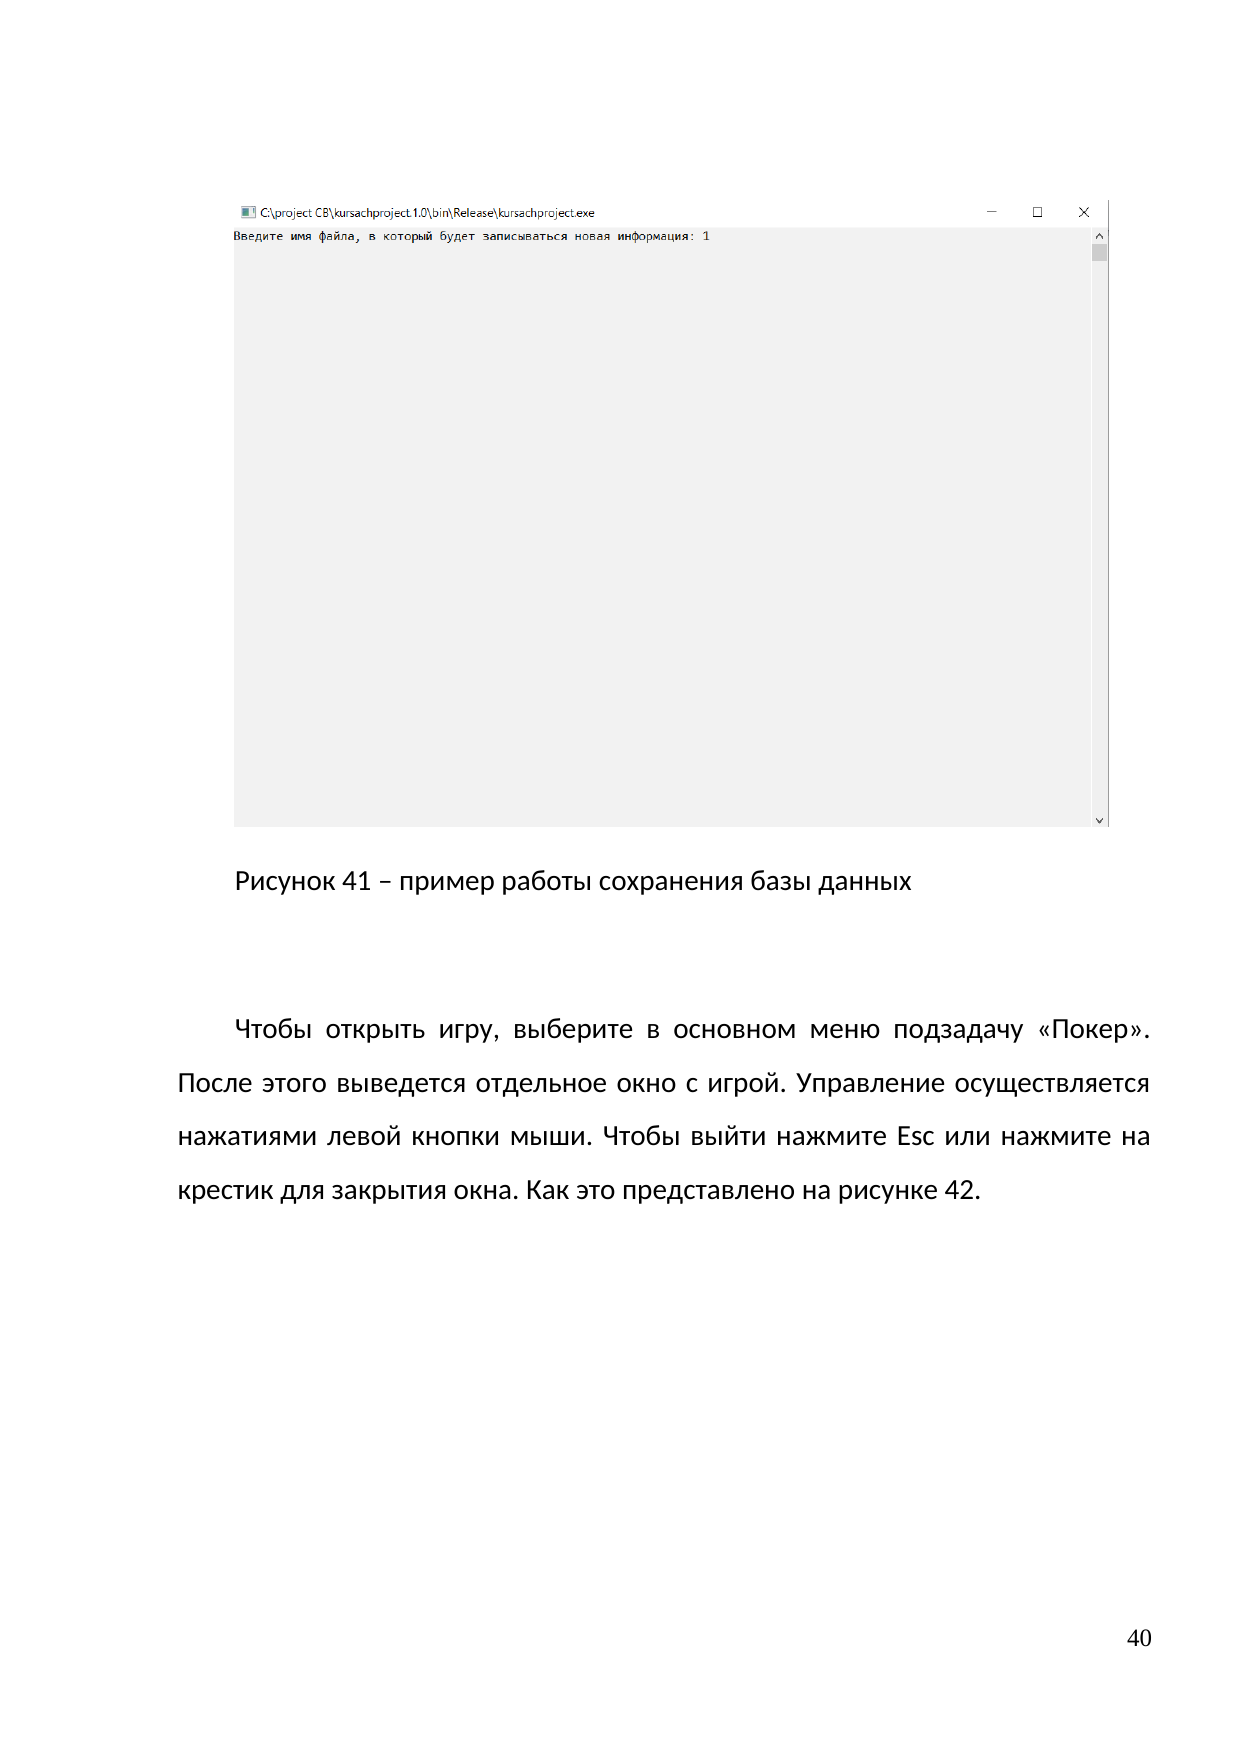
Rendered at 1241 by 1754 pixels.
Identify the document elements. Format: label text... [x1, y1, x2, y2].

text Чтобы открыть игру, выберите в основном меню подзадачу «Покер». После этого выведется отдельное окно с игрой. Управление осуществляется нажатиями левой кнопки мыши. Чтобы выйти нажмите Esc или нажмите на крестик для закрытия окна. Как это представлено на рисунке 42. [177, 1010, 1152, 1206]
picture [234, 200, 1109, 827]
text Рисунок 41 – пример работы сохранения базы данных [177, 862, 1152, 897]
